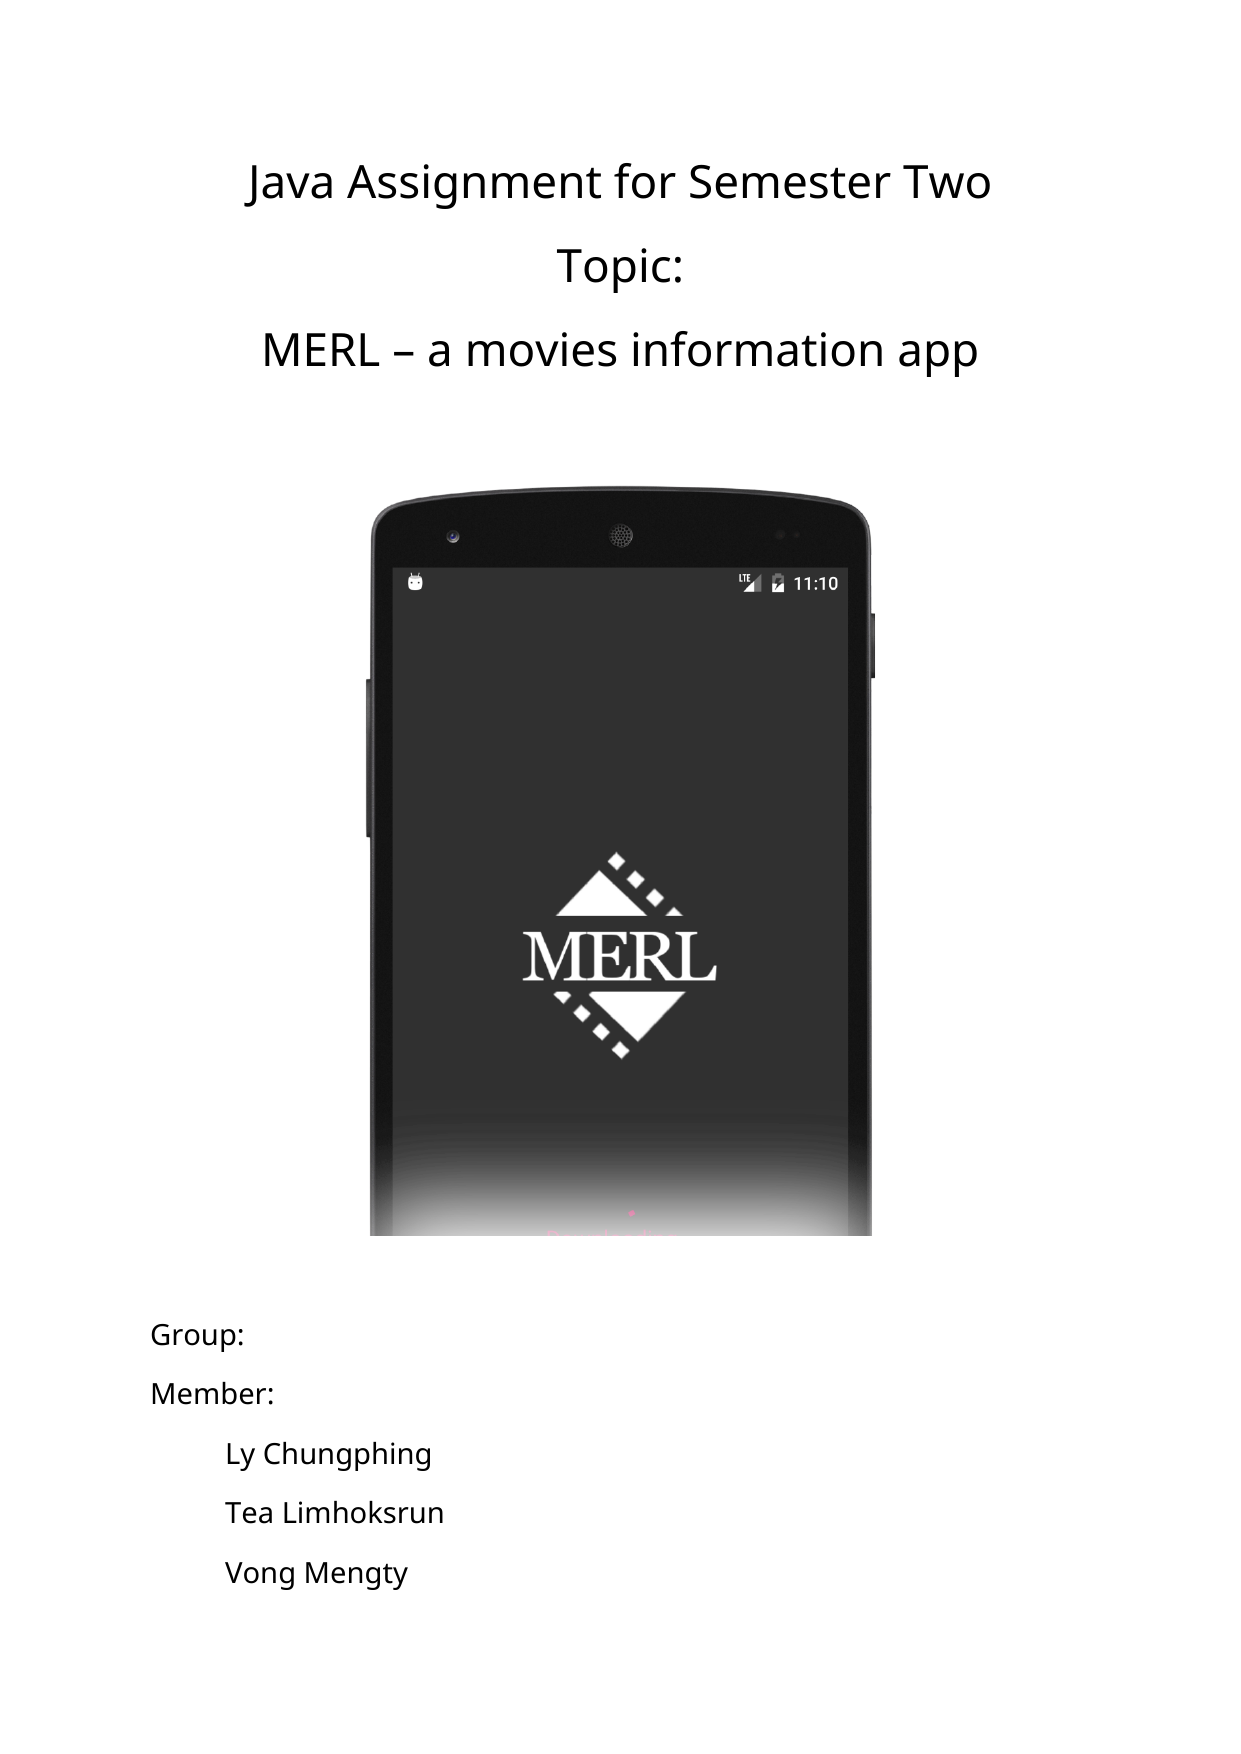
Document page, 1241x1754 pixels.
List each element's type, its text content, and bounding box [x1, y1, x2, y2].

text Tea Limhoksrun [150, 1493, 1090, 1532]
text Group: [150, 1314, 1090, 1354]
text Ly Chungphing [150, 1433, 1090, 1473]
text Vong Mengty [150, 1552, 1090, 1592]
text Member: [150, 1374, 1090, 1413]
text Java Assignment for Semester Two [150, 150, 1090, 212]
text Topic: [150, 234, 1090, 296]
picture [365, 485, 876, 1236]
text MERL – a movies information app [150, 318, 1090, 380]
